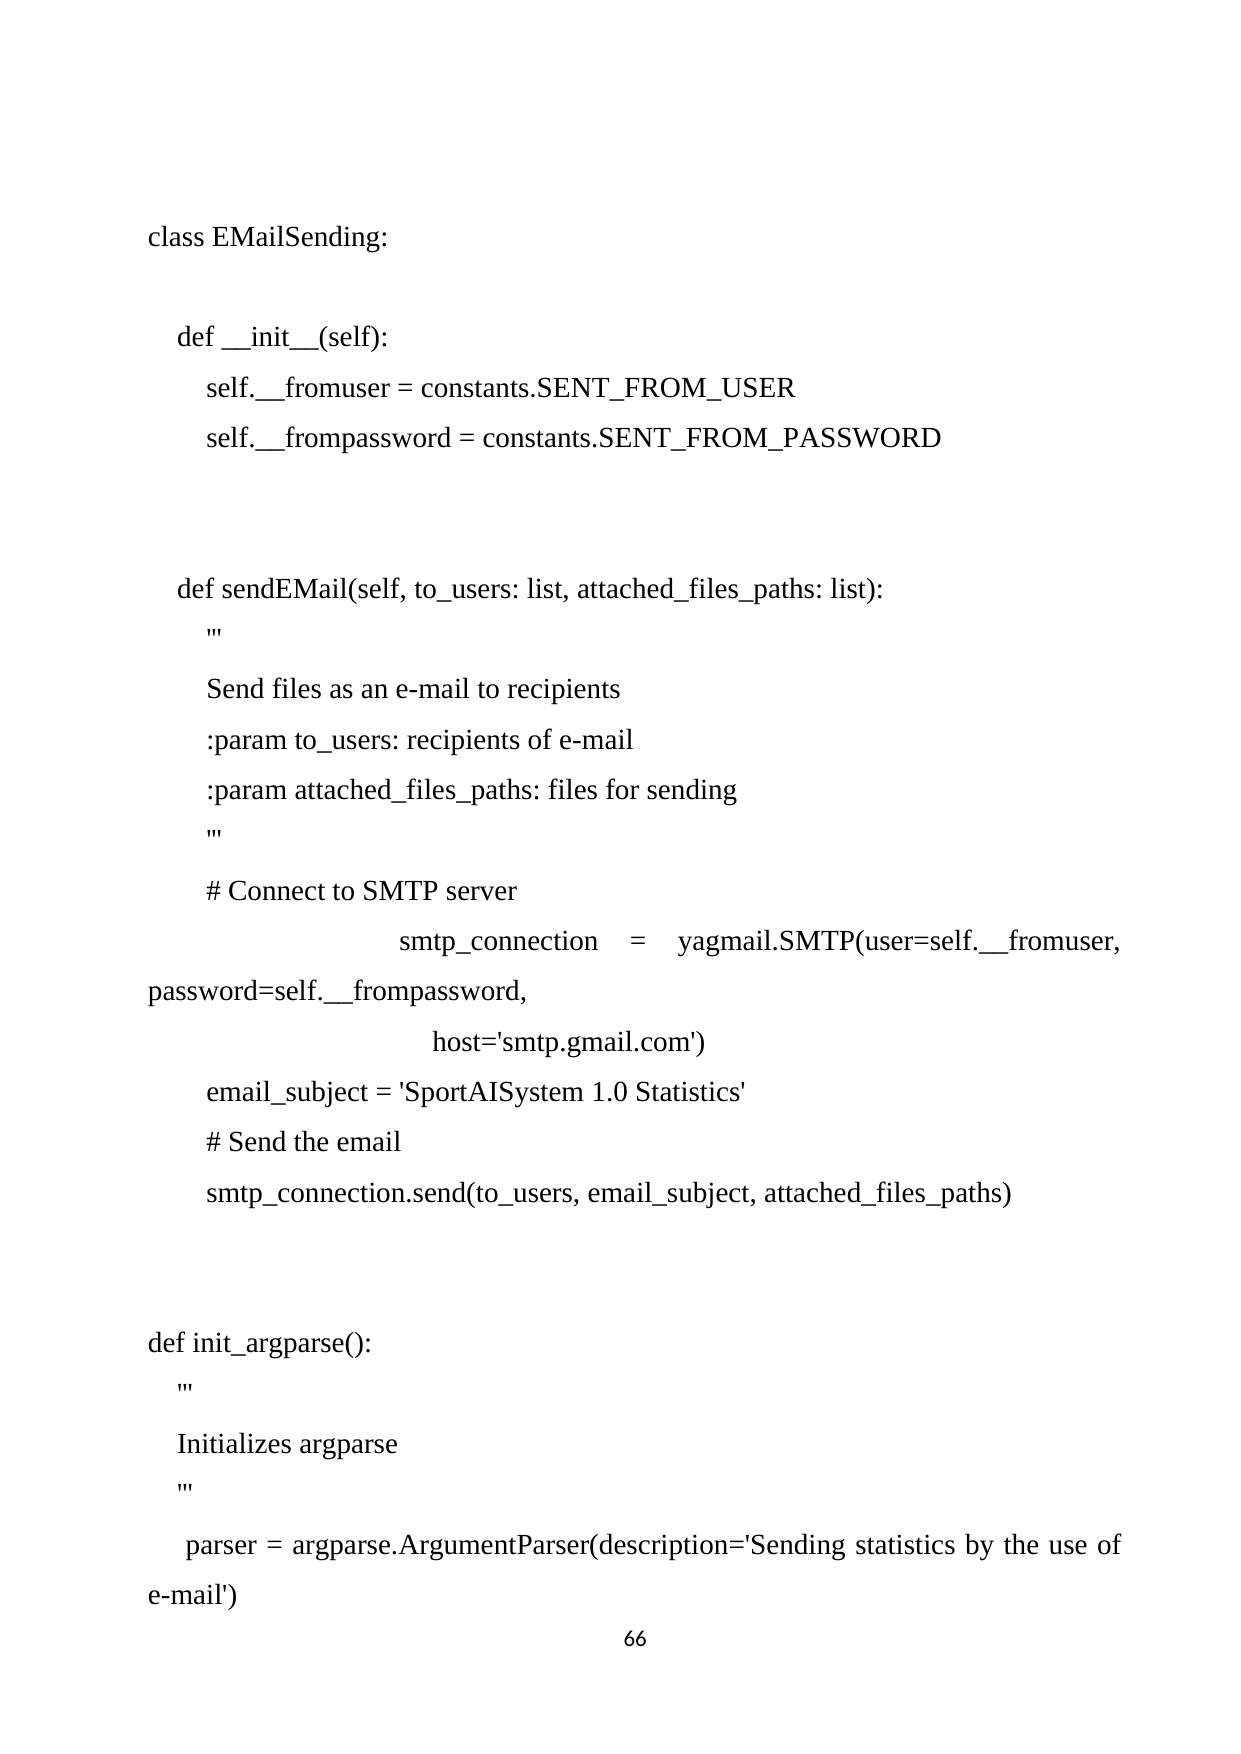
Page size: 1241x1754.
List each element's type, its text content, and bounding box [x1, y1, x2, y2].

text Send files as an e-mail to recipients [148, 672, 1122, 705]
text Initializes argparse [148, 1426, 1122, 1460]
text class EMailSending: [148, 219, 1122, 252]
text def __init__(self): [148, 319, 1122, 353]
text ''' [148, 822, 1122, 856]
text parser = argparse.ArgumentParser(description='Sending statistics by the use of e-mail') [148, 1527, 1122, 1611]
text smtp_connection = yagmail.SMTP(user=self.__fromuser, password=self.__frompassword, [148, 923, 1122, 1007]
text def init_argparse(): [148, 1326, 1122, 1359]
text ''' [148, 1477, 1122, 1510]
text self.__frompassword = constants.SENT_FROM_PASSWORD [148, 420, 1122, 453]
text # Send the email [148, 1124, 1122, 1158]
text # Connect to SMTP server [148, 873, 1122, 906]
text smtp_connection.send(to_users, email_subject, attached_files_paths) [148, 1175, 1122, 1208]
text host='smtp.gmail.com') [148, 1024, 1122, 1057]
text ''' [148, 1376, 1122, 1409]
text def sendEMail(self, to_users: list, attached_files_paths: list): [148, 571, 1122, 604]
text self.__fromuser = constants.SENT_FROM_USER [148, 370, 1122, 403]
text ''' [148, 621, 1122, 655]
text :param to_users: recipients of e-mail [148, 722, 1122, 755]
text :param attached_files_paths: files for sending [148, 772, 1122, 806]
text email_subject = 'SportAISystem 1.0 Statistics' [148, 1074, 1122, 1108]
